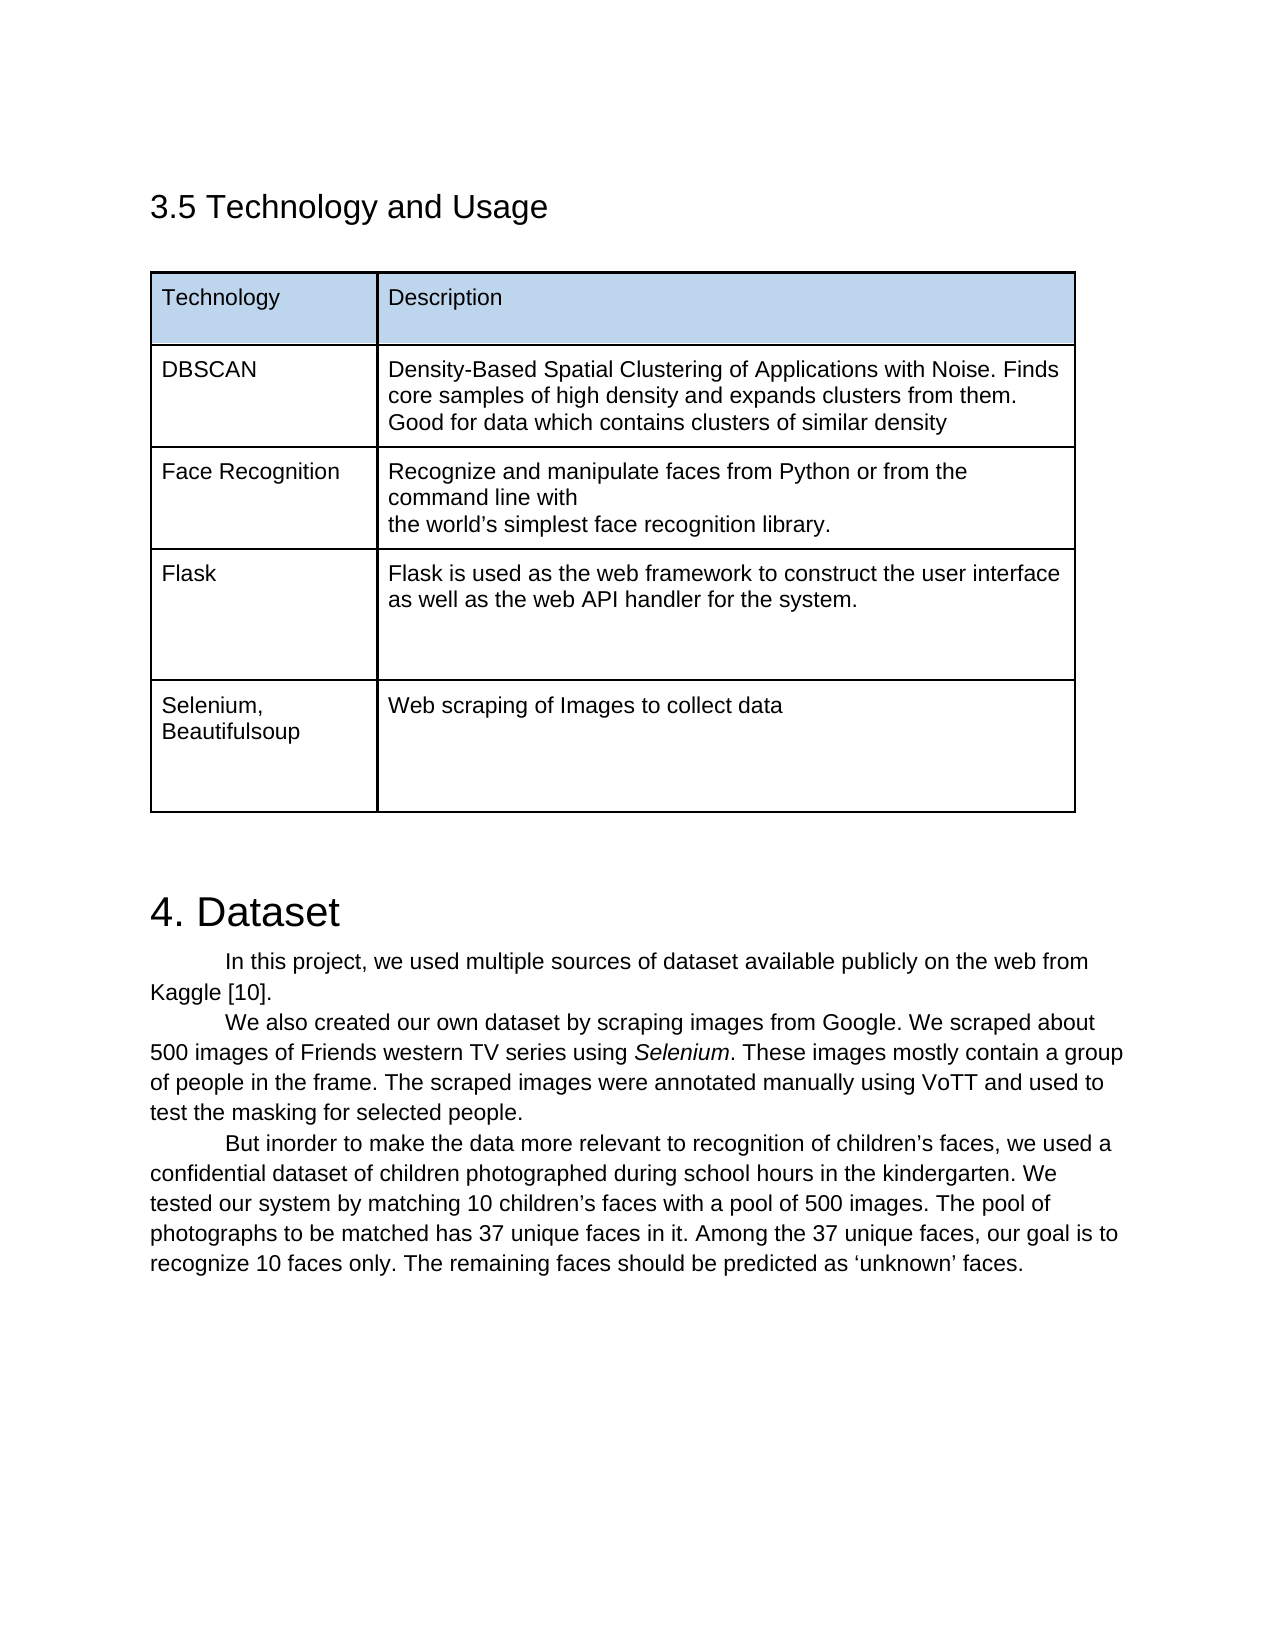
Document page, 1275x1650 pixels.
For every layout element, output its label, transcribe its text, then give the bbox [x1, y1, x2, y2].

table_cell DBSCAN [152, 346, 376, 446]
table_cell Flask is used as the web framework to construct the user interface as well as the web API handler for the system. [379, 550, 1074, 679]
table_header Description [379, 274, 1074, 343]
table_cell Recognize and manipulate faces from Python or from the command line with the world’s simplest face recognition library. [379, 448, 1074, 547]
table_header Technology [152, 274, 376, 343]
text In this project, we used multiple sources of dataset available publicly on the web from Kaggle [10]. [150, 948, 1125, 1005]
table_cell Flask [152, 550, 376, 679]
table_cell Density-Based Spatial Clustering of Applications with Noise. Finds core samples of high density and expands clusters from them. Good for data which contains clusters of similar density [379, 346, 1074, 446]
table_cell Face Recognition [152, 448, 376, 547]
table_cell Web scraping of Images to collect data [379, 681, 1074, 811]
subtitle 4. Dataset [150, 888, 1125, 936]
subtitle 3.5 Technology and Usage [150, 187, 1125, 226]
text We also created our own dataset by scraping images from Google. We scraped about 500 images of Friends western TV series using Selenium. These images mostly contain a group of people in the frame. The scraped images were annotated manually using VoTT and used to test the masking for selected people. [150, 1009, 1125, 1126]
text But inorder to make the data more relevant to recognition of children’s faces, we used a confidential dataset of children photographed during school hours in the kindergarten. We tested our system by matching 10 children’s faces with a pool of 500 images. The pool of photographs to be matched has 37 unique faces in it. Among the 37 unique faces, our goal is to recognize 10 faces only. The remaining faces should be predicted as ‘unknown’ faces. [150, 1129, 1125, 1277]
table_cell Selenium, Beautifulsoup [152, 681, 376, 811]
